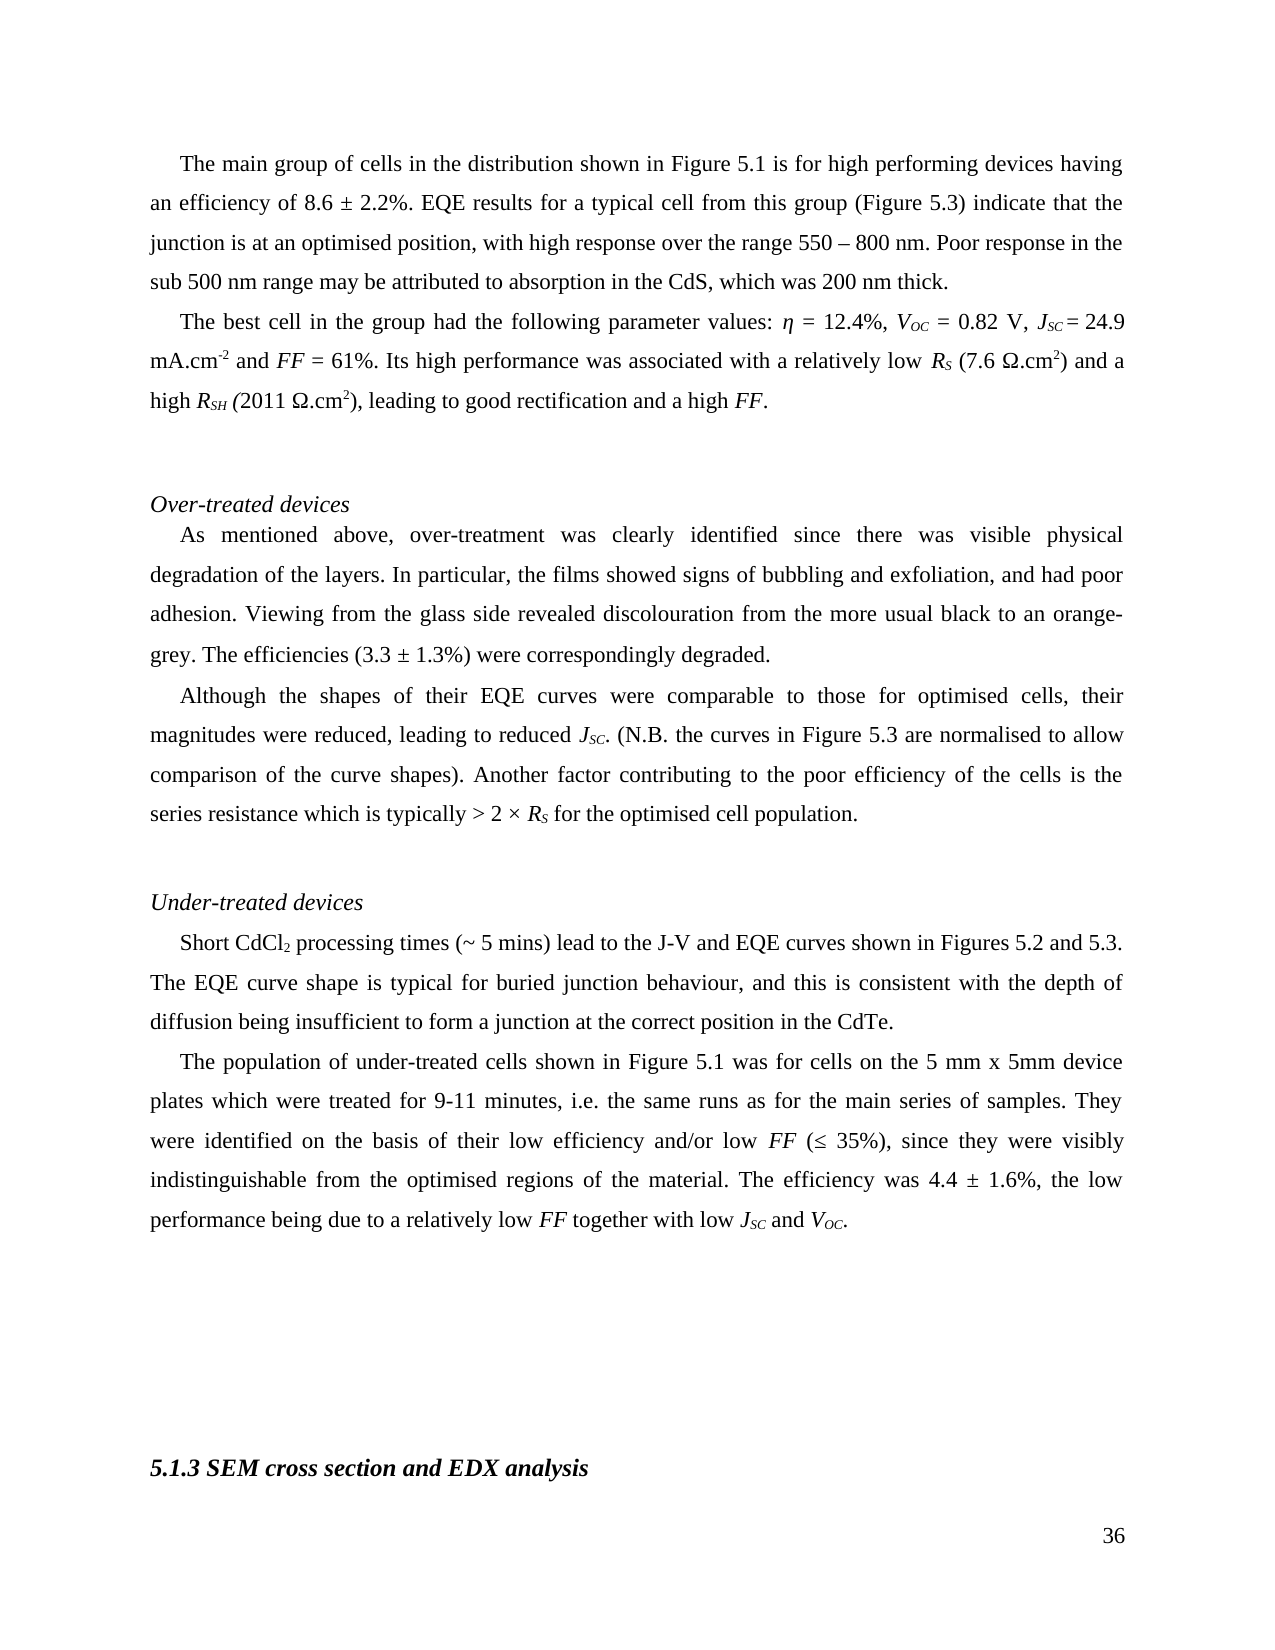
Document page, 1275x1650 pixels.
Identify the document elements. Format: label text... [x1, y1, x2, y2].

text 5.1.3 SEM cross section and EDX analysis [150, 1453, 1125, 1482]
text As mentioned above, over-treatment was clearly identified since there was visible physical degradation of the layers. In particular, the films showed signs of bubbling and exfoliation, and had poor adhesion. Viewing from the glass side revealed discolouration from the more usual black to an orange-grey. The efficiencies (3.3 ± 1.3%) were correspondingly degraded. [150, 521, 1125, 668]
text Although the shapes of their EQE curves were comparable to those for optimised cells, their magnitudes were reduced, leading to reduced JSC. (N.B. the curves in Figure 5.3 are normalised to allow comparison of the curve shapes). Another factor contributing to the poor efficiency of the cells is the series resistance which is typically > 2 × RS for the optimised cell population. [150, 682, 1125, 827]
text Short CdCl2 processing times (~ 5 mins) lead to the J-V and EQE curves shown in Figures 5.2 and 5.3. The EQE curve shape is typical for buried junction behaviour, and this is consistent with the depth of diffusion being insufficient to form a junction at the correct position in the CdTe. [150, 929, 1125, 1035]
text The population of under-treated cells shown in Figure 5.1 was for cells on the 5 mm x 5mm device plates which were treated for 9-11 minutes, i.e. the same runs as for the main series of samples. They were identified on the basis of their low efficiency and/or low FF (≤ 35%), since they were visibly indistinguishable from the optimised regions of the material. The efficiency was 4.4 ± 1.6%, the low performance being due to a relatively low FF together with low JSC and VOC. [150, 1048, 1125, 1232]
text Over-treated devices [150, 490, 1125, 517]
text The main group of cells in the distribution shown in Figure 5.1 is for high performing devices having an efficiency of 8.6 ± 2.2%. EQE results for a typical cell from this group (Figure 5.3) indicate that the junction is at an optimised position, with high response over the range 550 – 800 nm. Poor response in the sub 500 nm range may be attributed to absorption in the CdS, which was 200 nm thick. [150, 150, 1125, 295]
text The best cell in the group had the following parameter values: η = 12.4%, VOC = 0.82 V, JSC = 24.9 mA.cm-2 and FF = 61%. Its high performance was associated with a relatively low RS (7.6 Ω.cm2) and a high RSH (2011 Ω.cm2), leading to good rectification and a high FF. [150, 308, 1125, 413]
text Under-treated devices [150, 888, 1125, 916]
